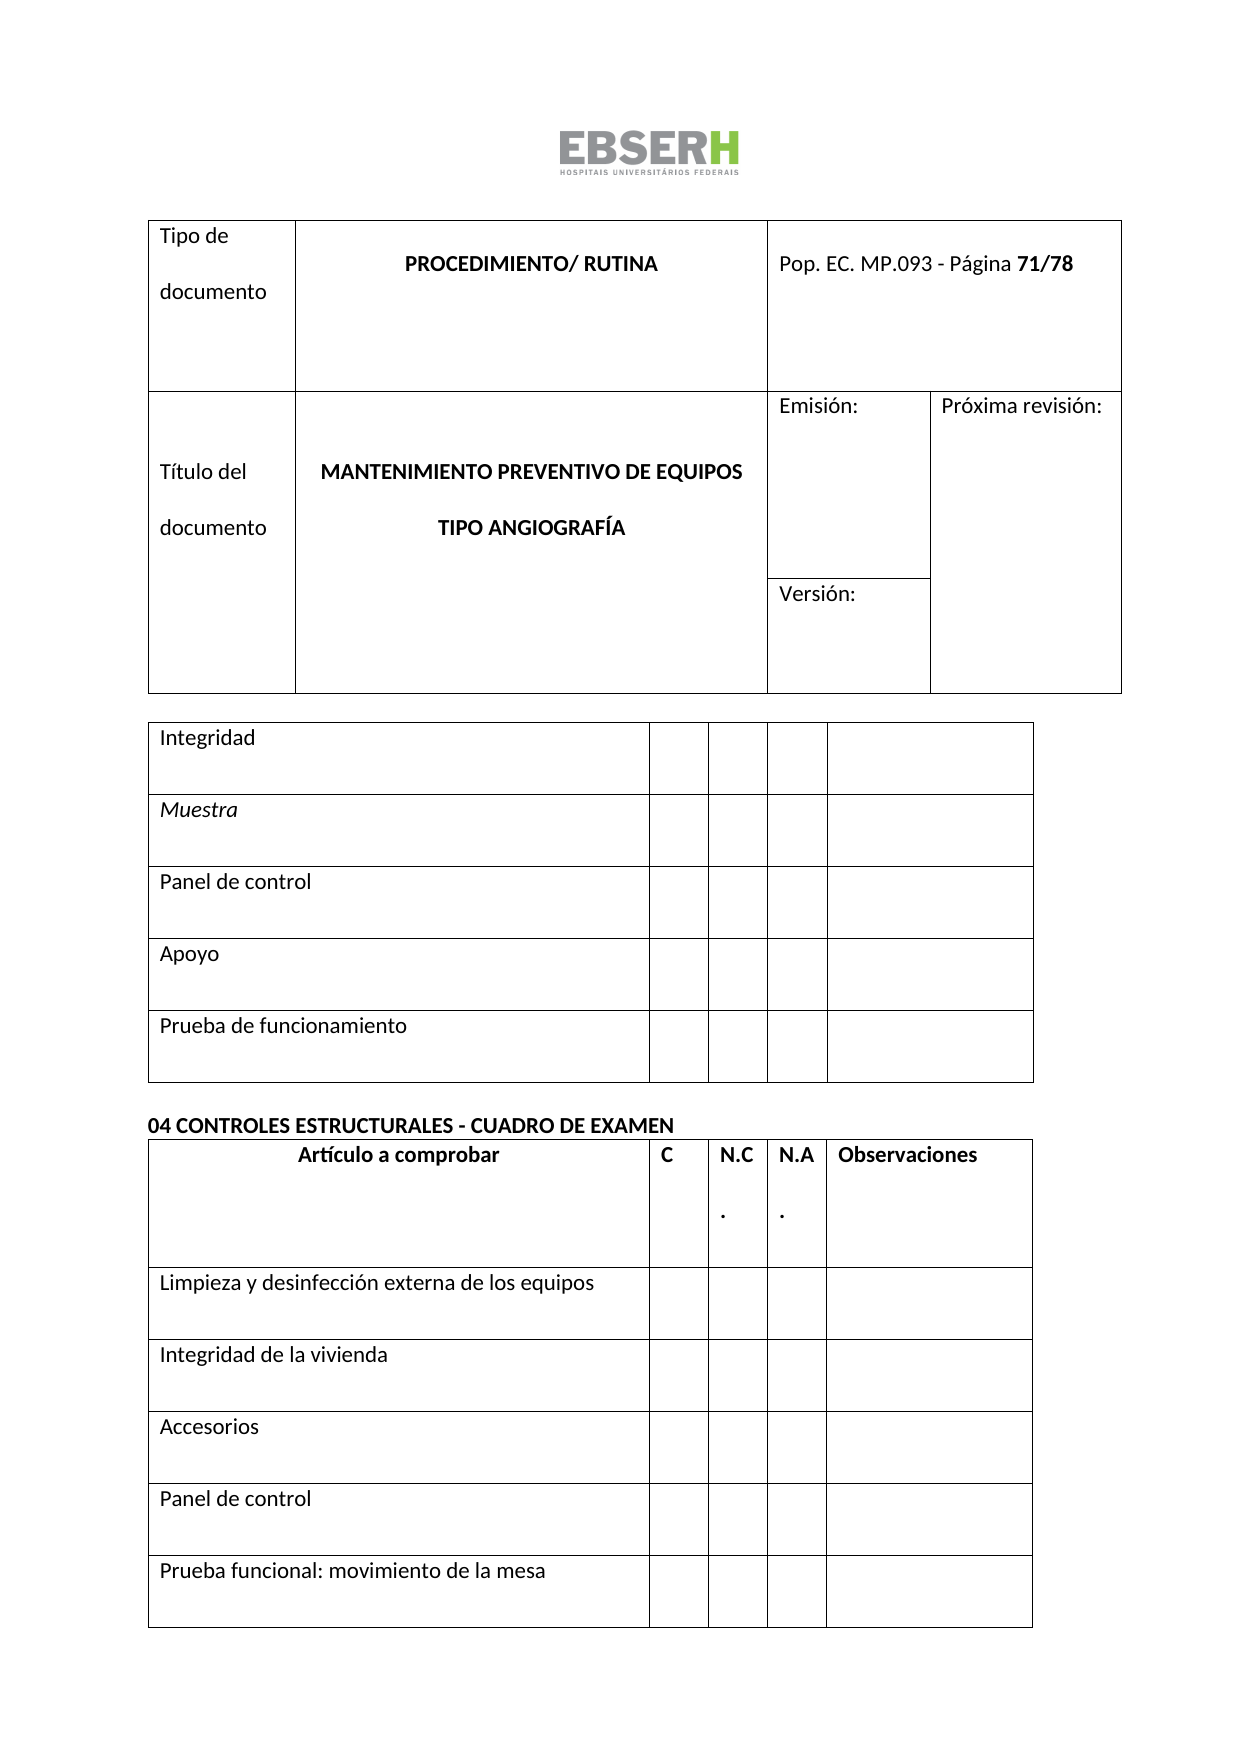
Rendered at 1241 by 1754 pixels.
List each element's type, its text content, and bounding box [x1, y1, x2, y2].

table_cell [768, 1412, 826, 1483]
table_cell [827, 1412, 1032, 1483]
table_cell [768, 1484, 826, 1555]
table_cell Panel de control [149, 867, 649, 938]
table_cell [709, 1268, 767, 1339]
table_header Artículo a comprobar [149, 1140, 649, 1267]
table_cell [709, 1340, 767, 1411]
table_cell [827, 1268, 1032, 1339]
table_cell Integridad de la vivienda [149, 1340, 649, 1411]
table_cell [709, 1484, 767, 1555]
table_cell [768, 723, 827, 794]
table_cell [827, 1484, 1032, 1555]
table_cell Apoyo [149, 939, 649, 1010]
table_cell [650, 1340, 708, 1411]
table_cell [827, 1556, 1032, 1627]
table_cell [828, 867, 1033, 938]
table_cell Limpieza y desinfección externa de los equipos [149, 1268, 649, 1339]
table_cell [650, 1268, 708, 1339]
picture [558, 130, 741, 175]
table_cell [768, 1268, 826, 1339]
table_cell [828, 723, 1033, 794]
table_cell Panel de control [149, 1484, 649, 1555]
table_cell [768, 1340, 826, 1411]
table_cell Prueba de funcionamiento [149, 1011, 649, 1082]
text 04 CONTROLES ESTRUCTURALES - CUADRO DE EXAMEN [148, 1111, 1152, 1139]
table_cell [828, 795, 1033, 866]
table_cell [650, 723, 708, 794]
table_cell [709, 1011, 767, 1082]
table_cell [828, 1011, 1033, 1082]
table_cell Prueba funcional: movimiento de la mesa [149, 1556, 649, 1627]
table_cell [709, 723, 767, 794]
table_cell [768, 1011, 827, 1082]
table_cell Muestra [149, 795, 649, 866]
table_cell [768, 795, 827, 866]
table_cell [709, 939, 767, 1010]
table_cell [768, 867, 827, 938]
table_header C [650, 1140, 708, 1267]
table_cell [650, 939, 708, 1010]
table_cell [650, 1412, 708, 1483]
table_cell Integridad [149, 723, 649, 794]
table_cell [709, 1556, 767, 1627]
table_header N.C. [709, 1140, 767, 1267]
table_header Observaciones [827, 1140, 1032, 1267]
table_cell [650, 795, 708, 866]
table_cell [650, 1484, 708, 1555]
table_cell [709, 795, 767, 866]
table_cell [709, 1412, 767, 1483]
table_cell [768, 1556, 826, 1627]
table_header N.A. [768, 1140, 826, 1267]
table_cell [709, 867, 767, 938]
table_cell [650, 1556, 708, 1627]
table_cell [650, 867, 708, 938]
table_cell [650, 1011, 708, 1082]
table_cell [827, 1340, 1032, 1411]
table_cell Accesorios [149, 1412, 649, 1483]
table_cell [828, 939, 1033, 1010]
table_cell [768, 939, 827, 1010]
